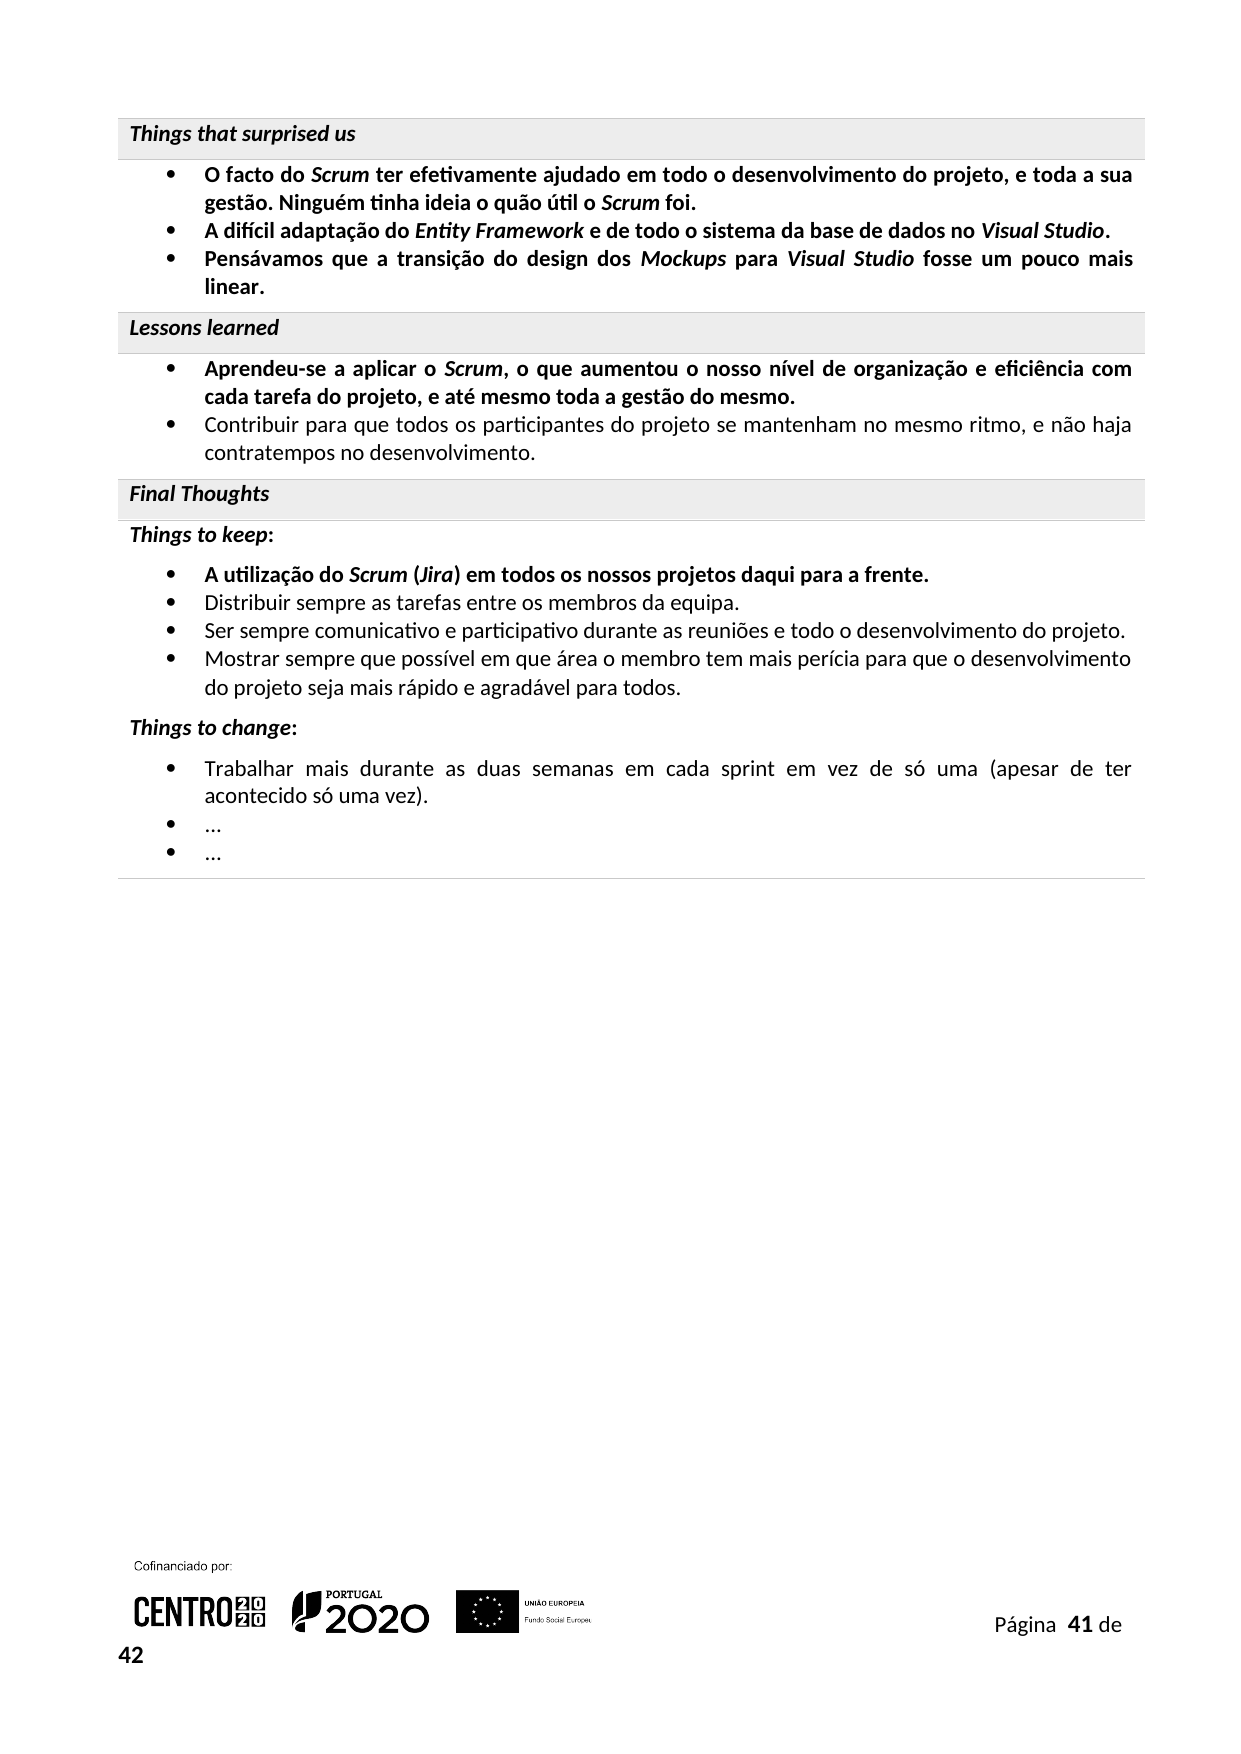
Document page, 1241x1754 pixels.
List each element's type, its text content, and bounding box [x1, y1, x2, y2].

picture [134, 1561, 592, 1633]
table_cell O facto do Scrum ter efetivamente ajudado em todo o desenvolvimento do projeto, e toda a sua gestão. Ninguém tinha ideia o quão útil o Scrum foi. A difícil adaptação do Entity Framework e de todo o sistema da base de dados no Visual Studio. Pensávamos que a transição do design dos Mockups para Visual Studio fosse um pouco mais linear. [118, 160, 1145, 312]
table_cell Final Thoughts [118, 480, 1145, 519]
table_cell Aprendeu-se a aplicar o Scrum, o que aumentou o nosso nível de organização e eficiência com cada tarefa do projeto, e até mesmo toda a gestão do mesmo. Contribuir para que todos os participantes do projeto se mantenham no mesmo ritmo, e não haja contratempos no desenvolvimento. [118, 354, 1145, 478]
table_cell Things to keep: A utilização do Scrum (Jira) em todos os nossos projetos daqui para a frente. Distribuir sempre as tarefas entre os membros da equipa. Ser sempre comunicativo e participativo durante as reuniões e todo o desenvolvimento do projeto. Mostrar sempre que possível em que área o membro tem mais perícia para que o desenvolvimento do projeto seja mais rápido e agradável para todos. Things to change: Trabalhar mais durante as duas semanas em cada sprint em vez de só uma (apesar de ter acontecido só uma vez). ... ... [118, 521, 1145, 878]
table_cell Things that surprised us [118, 119, 1145, 159]
table_cell Lessons learned [118, 313, 1145, 353]
